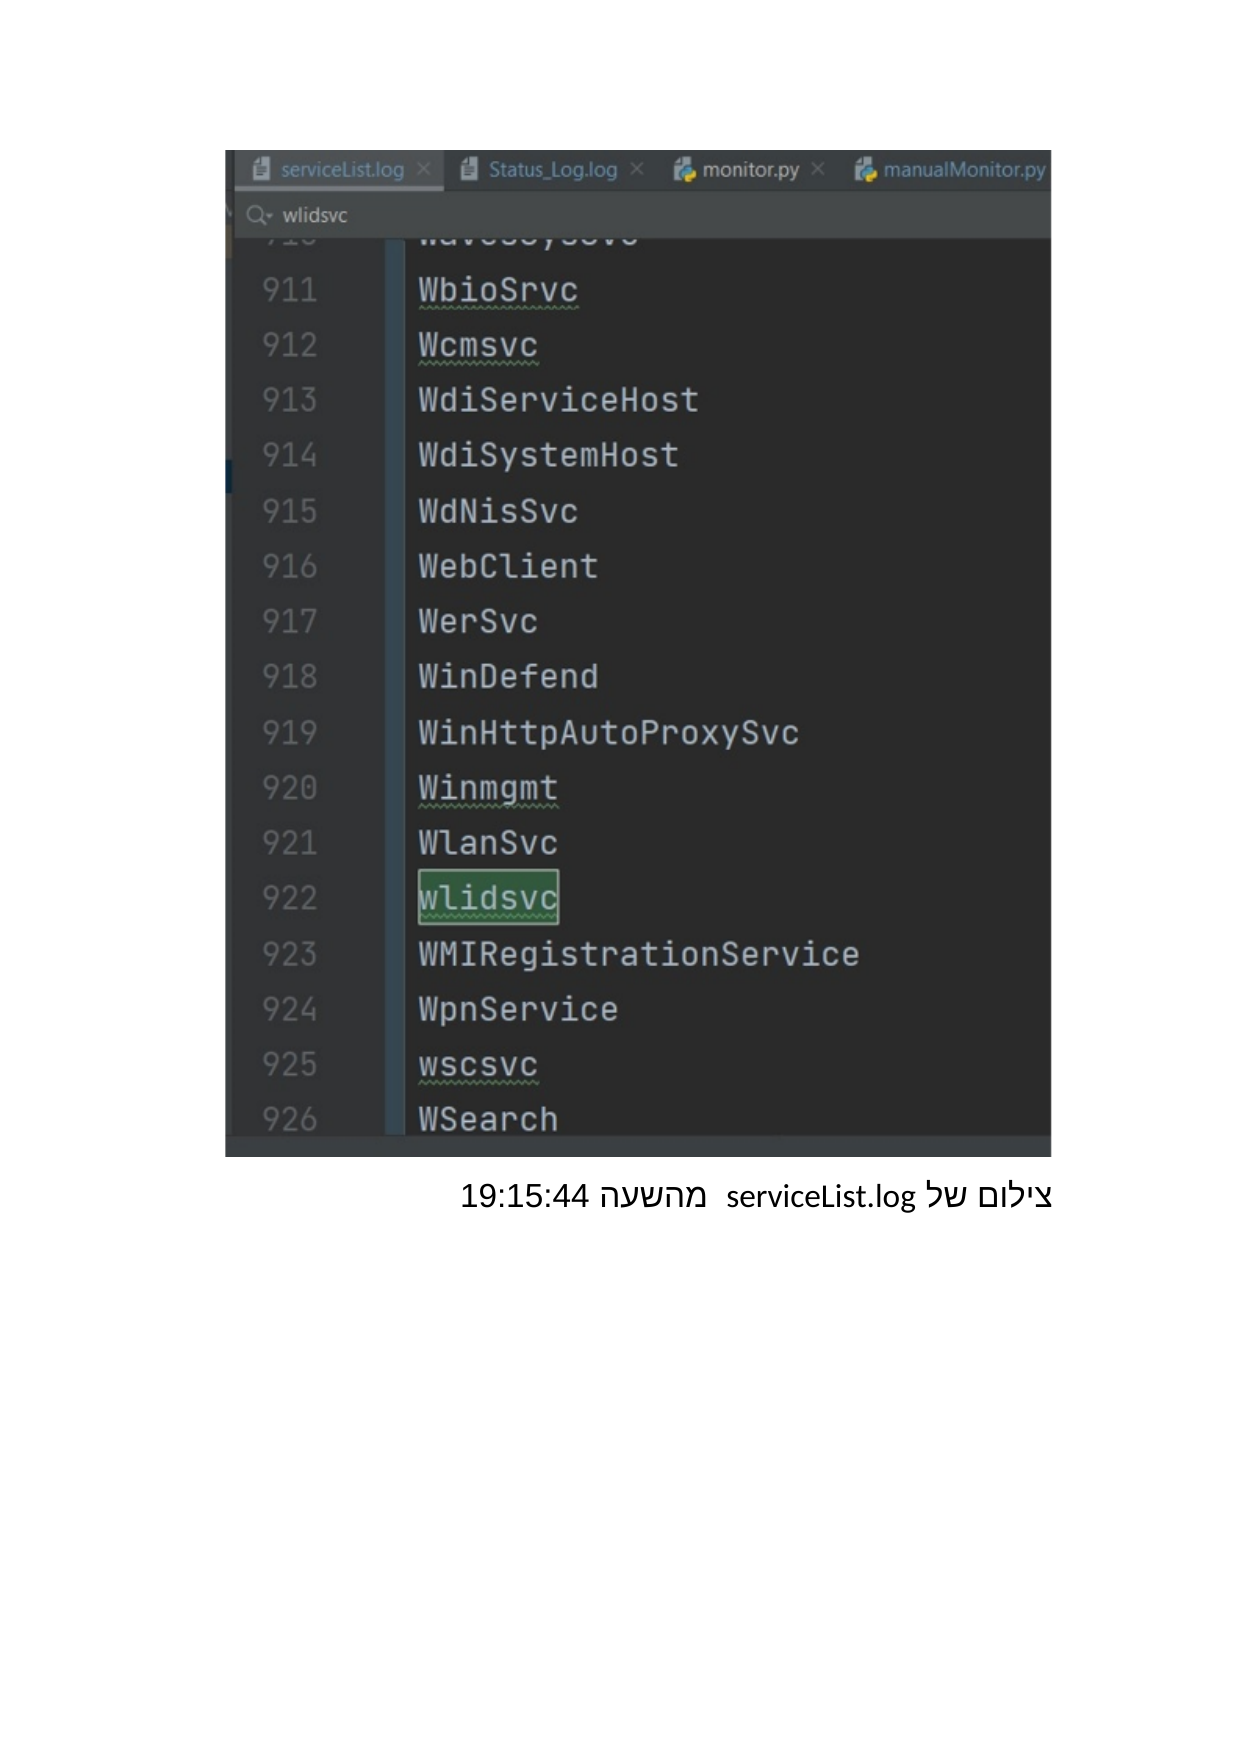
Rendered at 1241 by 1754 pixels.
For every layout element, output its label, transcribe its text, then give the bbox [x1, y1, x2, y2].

text צילום של serviceList.log מהשעה 19:15:44 [187, 1175, 1053, 1216]
picture [224, 150, 1053, 1157]
